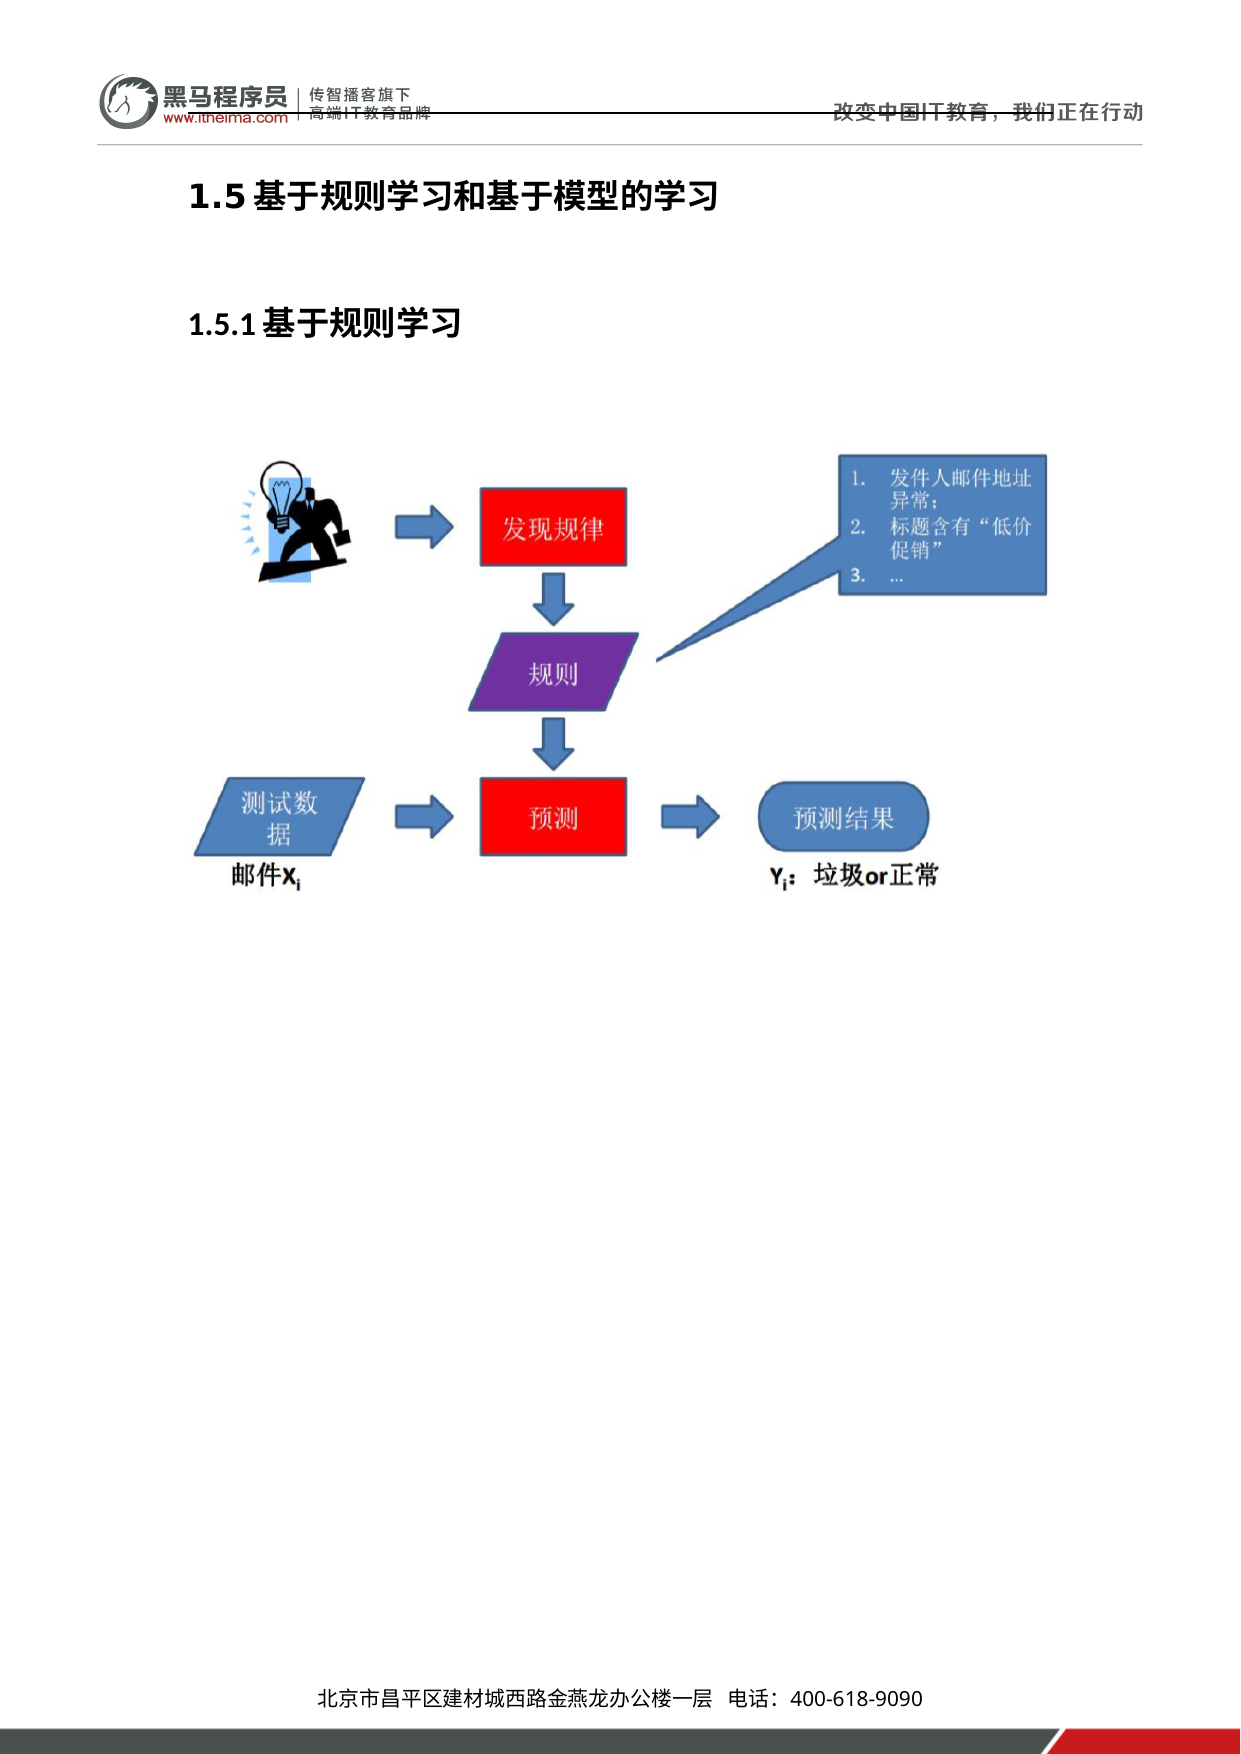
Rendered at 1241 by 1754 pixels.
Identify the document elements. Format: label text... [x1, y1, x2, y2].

subtitle 1.5.1基于规则学习 [187, 289, 1053, 354]
picture [187, 416, 1053, 905]
picture [0, 3, 1241, 153]
picture [0, 1669, 1241, 1754]
subtitle 1.5基于规则学习和基于模型的学习 [187, 162, 1053, 227]
